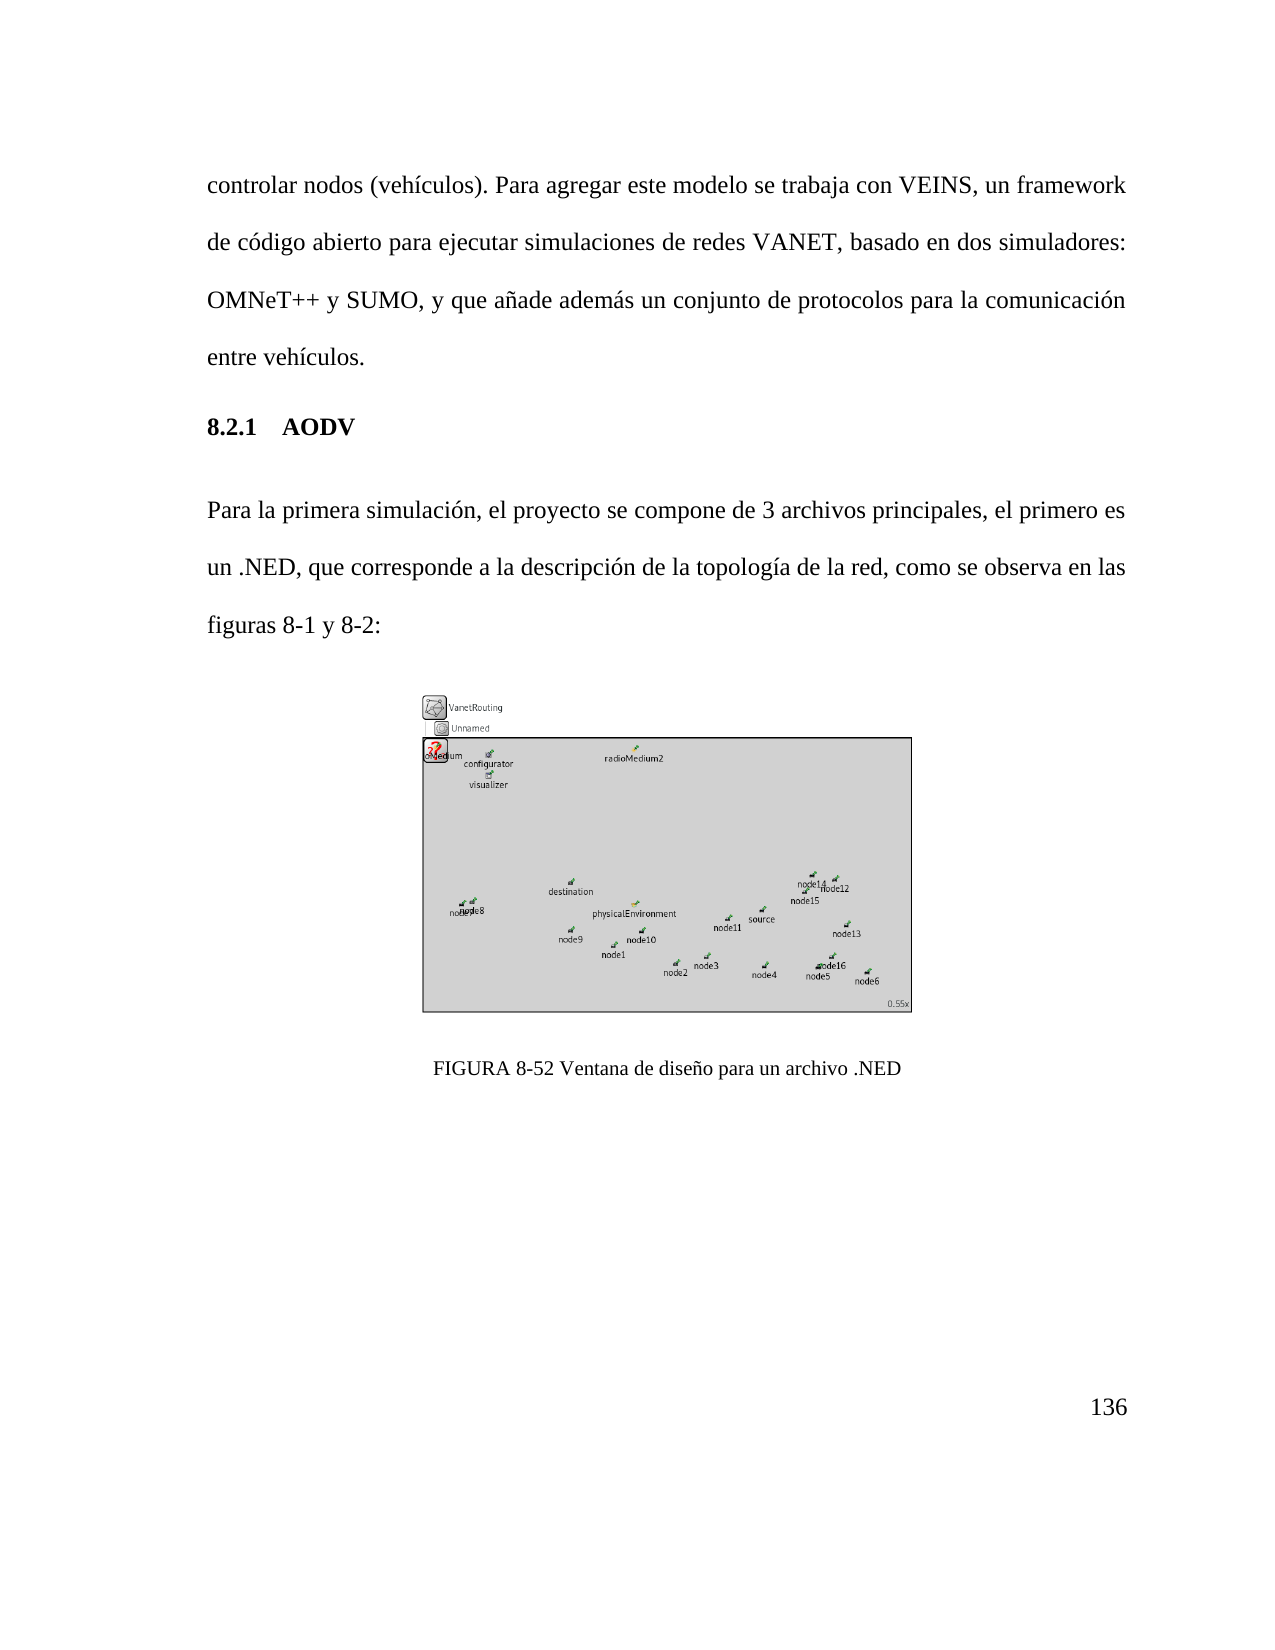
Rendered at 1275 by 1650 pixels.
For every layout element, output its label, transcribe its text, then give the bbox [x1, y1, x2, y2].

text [207, 170, 1127, 371]
text Figura 8-1 Ventana de diseño para un archivo .ned [207, 1056, 1127, 1080]
picture [419, 692, 915, 1016]
text Para la primera simulación, el proyecto se compone de 3 archivos principales, el primero es un .NED, que corresponde a la descripción de la topología de la red, como se observa en las figuras 8-1 y 8-2: [207, 495, 1127, 639]
subtitle AODV [207, 412, 1127, 441]
